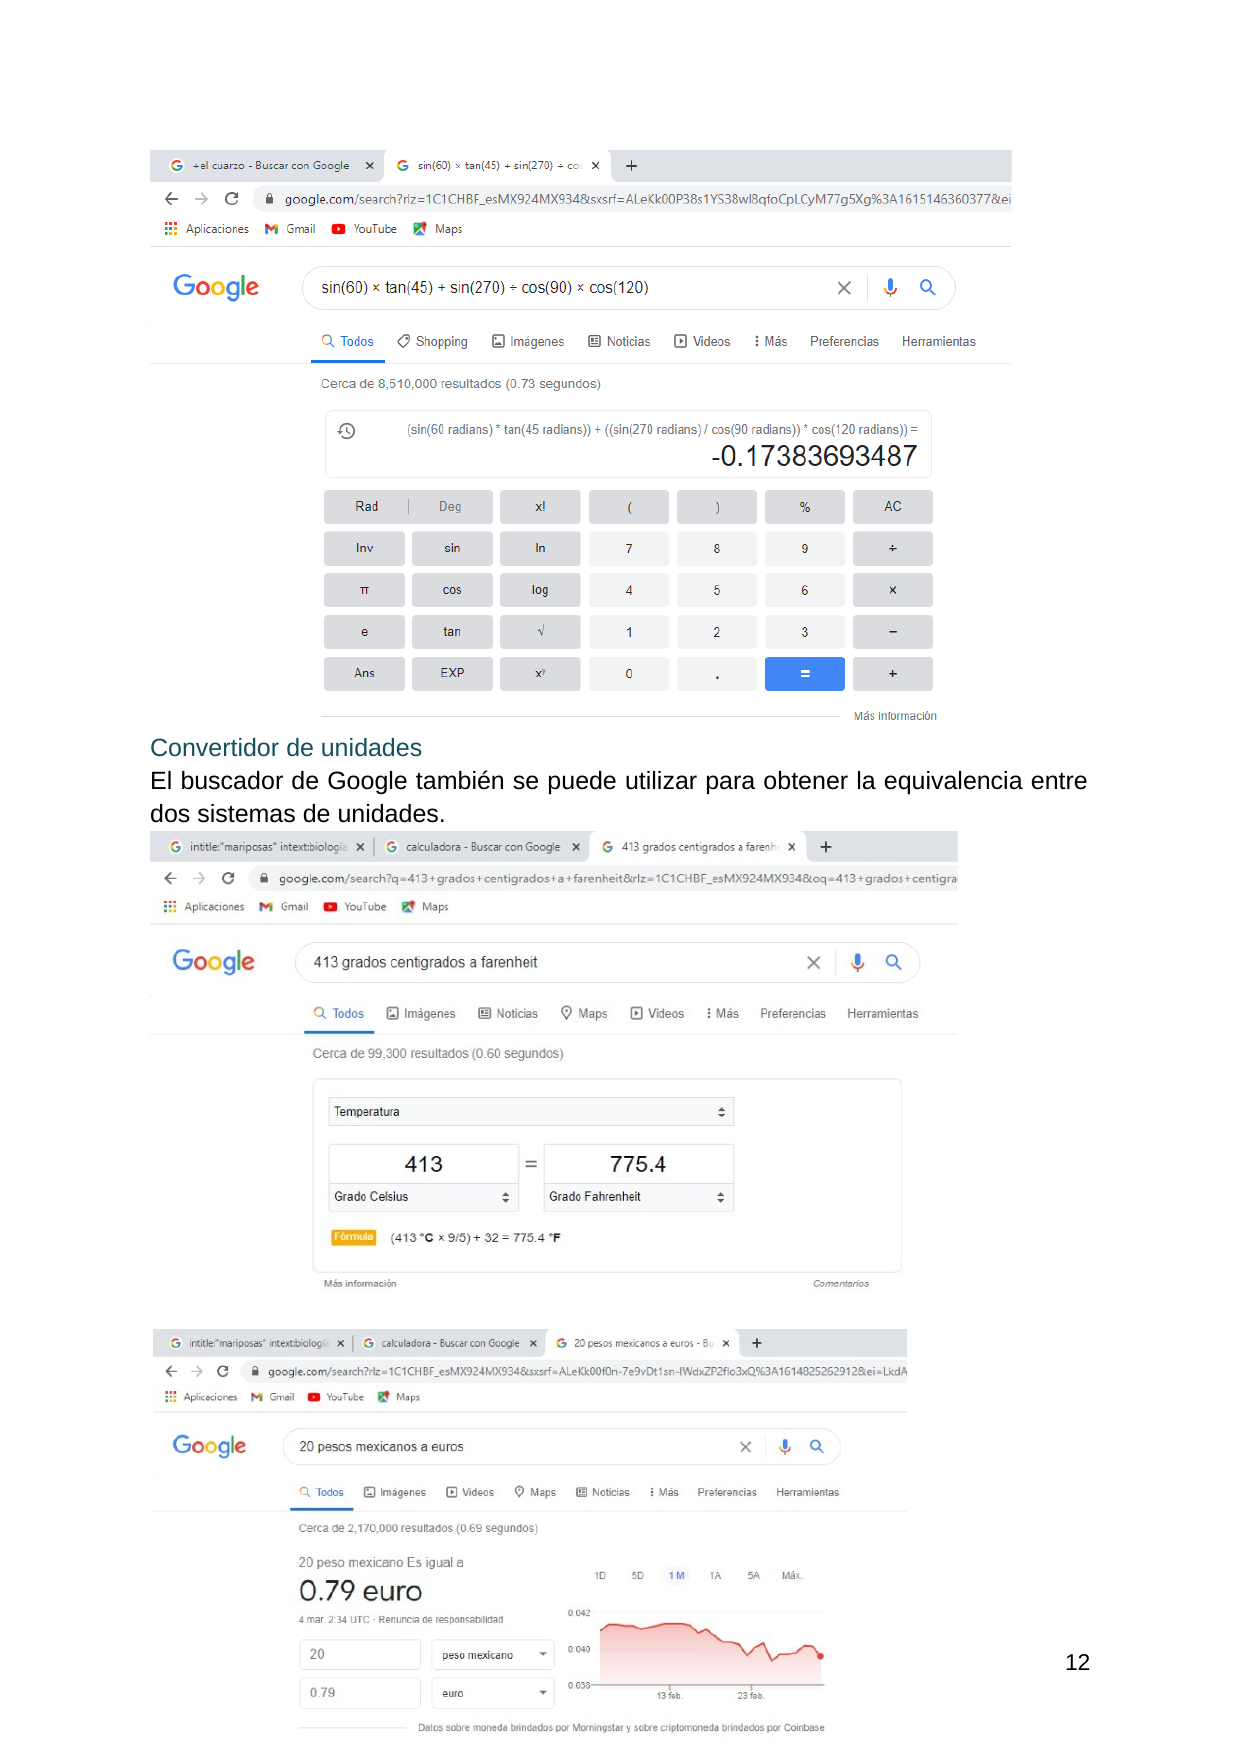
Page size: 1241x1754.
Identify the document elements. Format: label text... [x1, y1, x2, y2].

text El buscador de Google también se puede utilizar para obtener la equivalencia entre dos sistemas de unidades. [150, 766, 1090, 827]
picture [153, 1329, 907, 1743]
picture [150, 831, 958, 1307]
picture [150, 150, 1012, 729]
text Convertidor de unidades [150, 733, 1090, 761]
